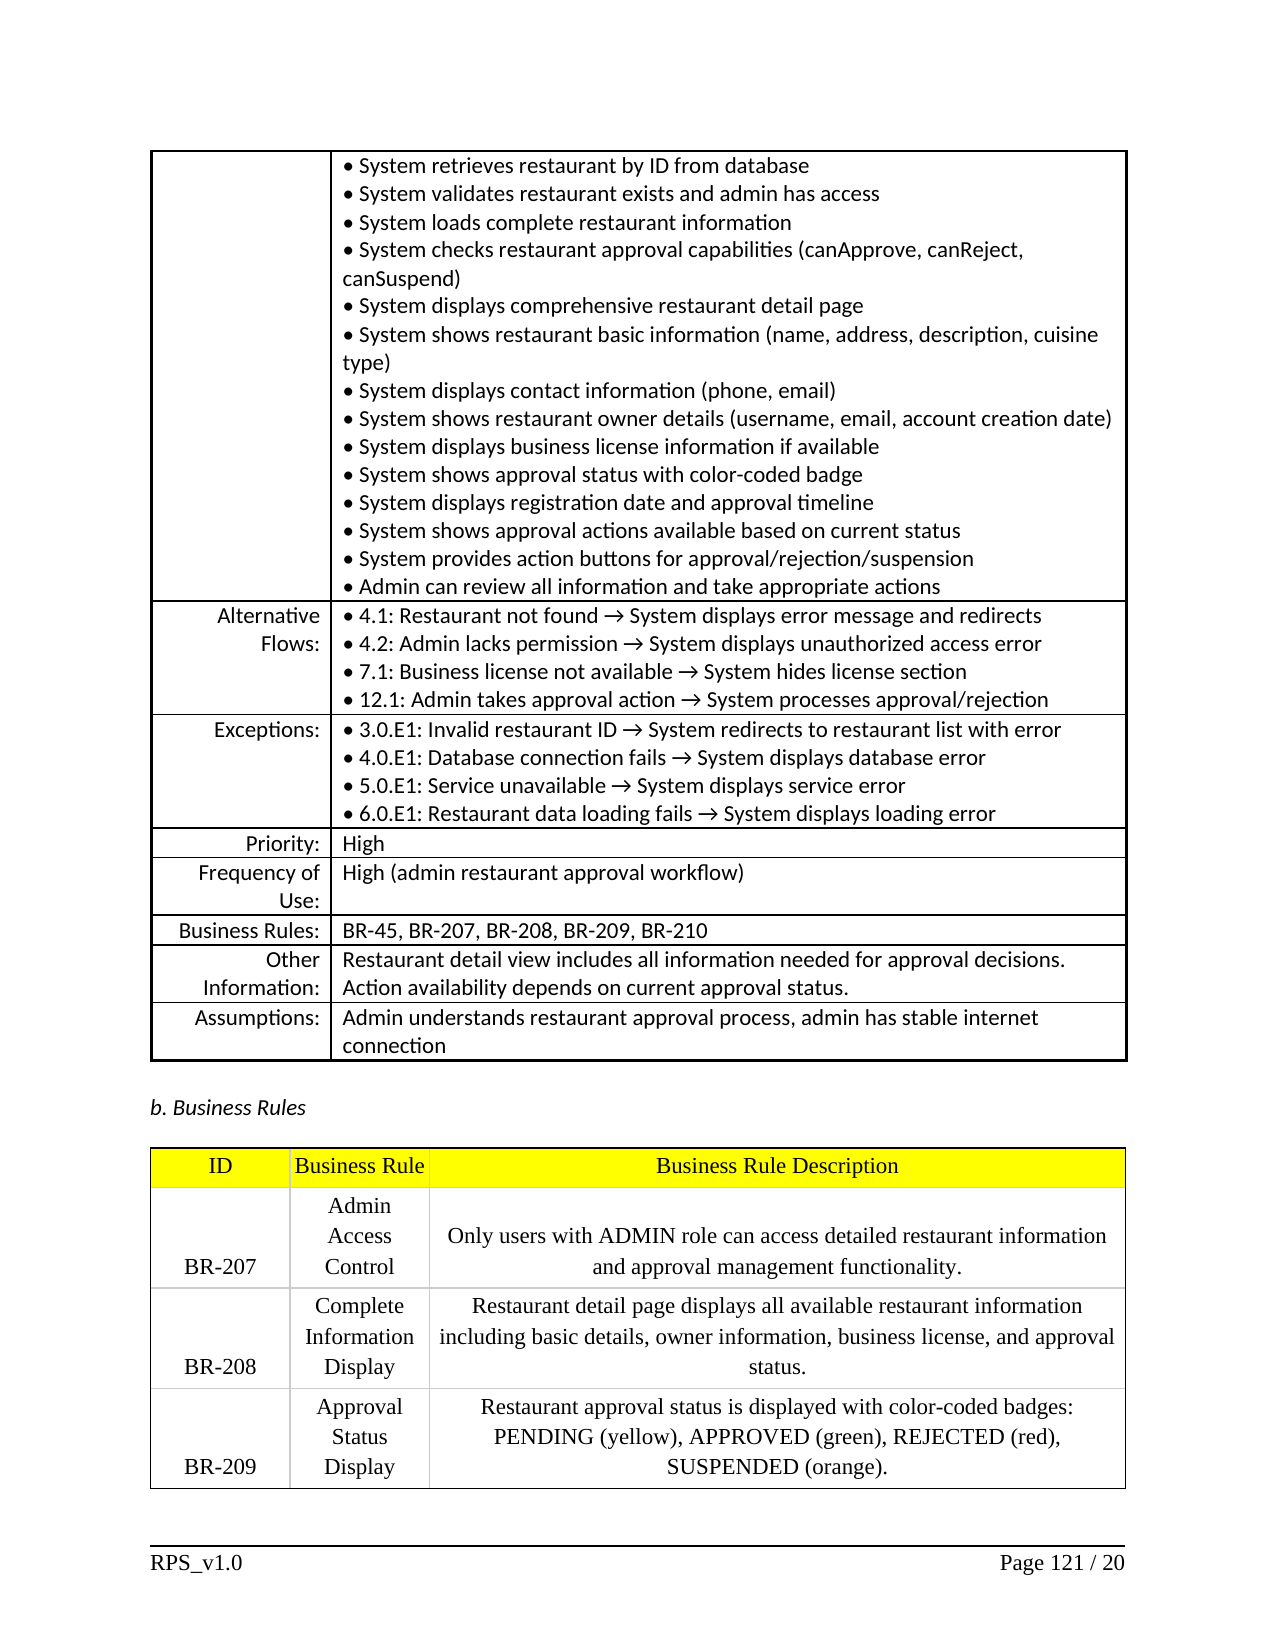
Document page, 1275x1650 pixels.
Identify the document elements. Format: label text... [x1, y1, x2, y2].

subtitle b. Business Rules [150, 1093, 1125, 1121]
